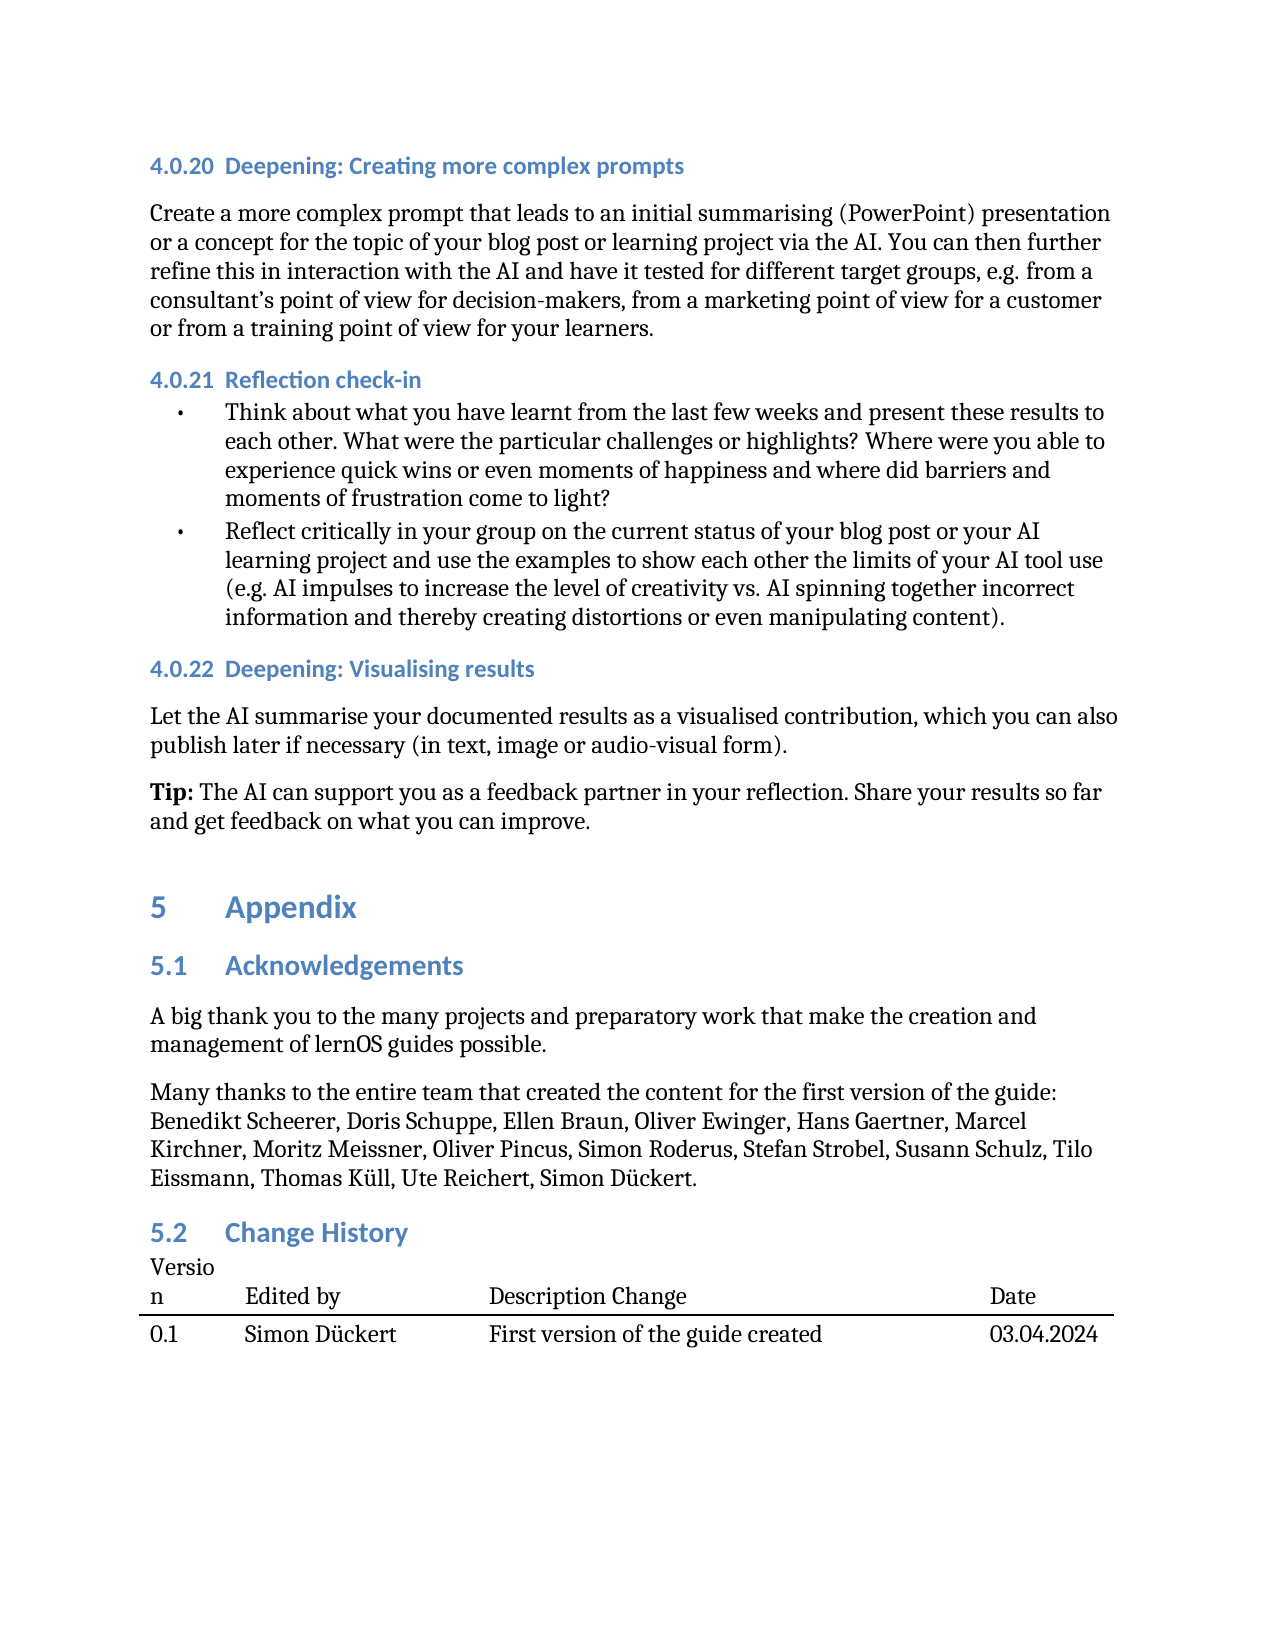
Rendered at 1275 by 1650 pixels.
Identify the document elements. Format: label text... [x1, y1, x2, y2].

subtitle 5.2 Change History [150, 1214, 1125, 1249]
text A big thank you to the many projects and preparatory work that make the creation and management of lernOS guides possible. [150, 1002, 1125, 1059]
table_header Description Change [477, 1249, 978, 1314]
table_cell Simon Dückert [234, 1316, 477, 1352]
subtitle 5 Appendix [150, 886, 1125, 926]
text Create a more complex prompt that leads to an initial summarising (PowerPoint) presentation or a concept for the topic of your blog post or learning project via the AI. You can then further refine this in interaction with the AI and have it tested for different target groups, e.g. from a consultant’s point of view for decision-makers, from a marketing point of view for a customer or from a training point of view for your learners. [150, 199, 1125, 343]
table_header Date [978, 1249, 1114, 1314]
table_header Version [139, 1249, 233, 1314]
table_cell 0.1 [139, 1316, 233, 1352]
subtitle 4.0.20 Deepening: Creating more complex prompts [150, 150, 1125, 181]
table_header Edited by [234, 1249, 477, 1314]
text Tip: The AI can support you as a feedback partner in your reflection. Share your results so far and get feedback on what you can improve. [150, 778, 1125, 836]
subtitle 4.0.22 Deepening: Visualising results [150, 653, 1125, 683]
table_cell 03.04.2024 [978, 1316, 1114, 1352]
list Reflect critically in your group on the current status of your blog post or your AI learning project and use the examples to show each other the limits of your AI tool use (e.g. AI impulses to increase the level of creativity vs. AI spinning together incorrect information and thereby creating distortions or even manipulating content). [175, 517, 1125, 632]
subtitle 5.1 Acknowledgements [150, 947, 1125, 983]
text Let the AI summarise your documented results as a visualised contribution, which you can also publish later if necessary (in text, image or audio-visual form). [150, 702, 1125, 759]
list Think about what you have learnt from the last few weeks and present these results to each other. What were the particular challenges or highlights? Where were you able to experience quick wins or even moments of happiness and where did barriers and moments of frustration come to light? [175, 398, 1125, 513]
subtitle 4.0.21 Reflection check-in [150, 364, 1125, 394]
table_cell First version of the guide created [477, 1316, 978, 1352]
text Many thanks to the entire team that created the content for the first version of the guide: Benedikt Scheerer, Doris Schuppe, Ellen Braun, Oliver Ewinger, Hans Gaertner, Marcel Kirchner, Moritz Meissner, Oliver Pincus, Simon Roderus, Stefan Strobel, Susann Schulz, Tilo Eissmann, Thomas Küll, Ute Reichert, Simon Dückert. [150, 1078, 1125, 1193]
